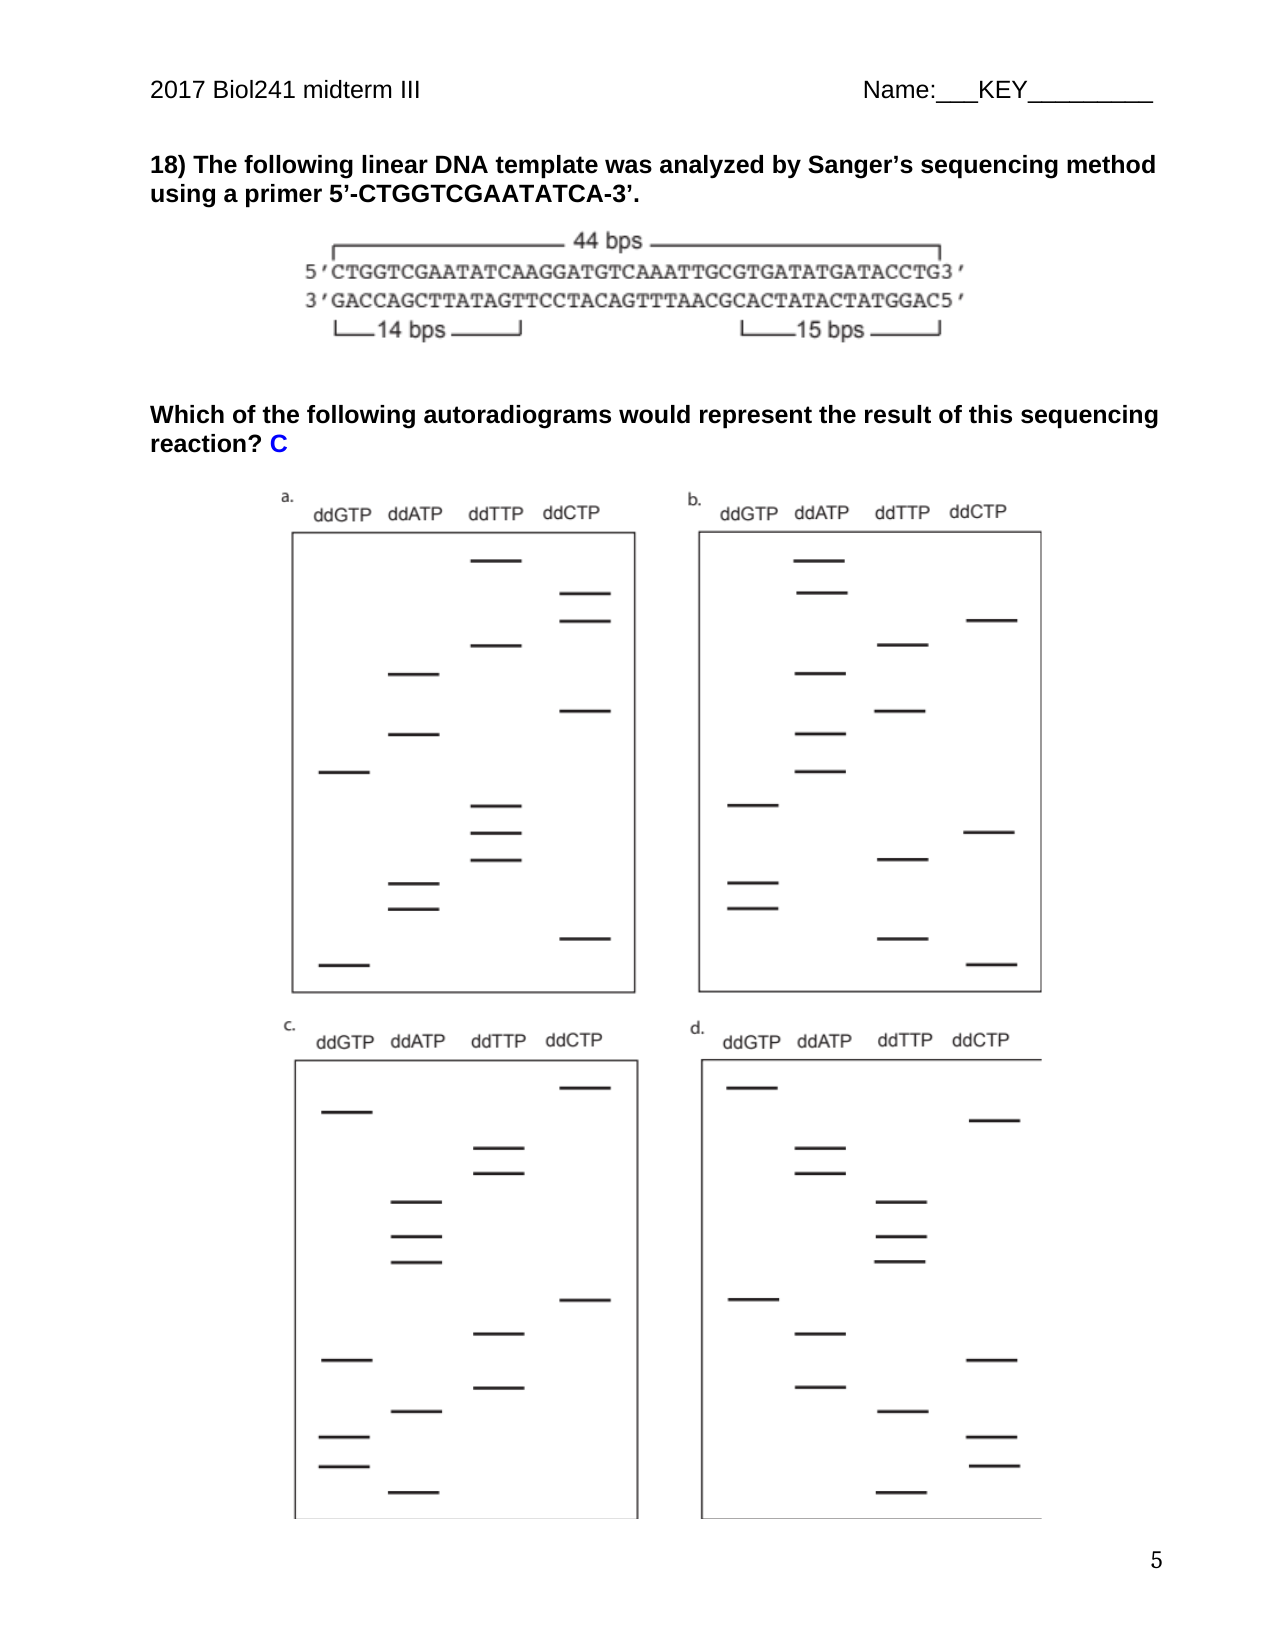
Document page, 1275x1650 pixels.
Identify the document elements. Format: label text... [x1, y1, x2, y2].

text Which of the following autoradiograms would represent the result of this sequencing reaction? C [150, 207, 1162, 457]
text 18) The following linear DNA template was analyzed by Sanger’s sequencing method using a primer 5’-CTGGTCGAATATCA-3’. [150, 150, 1162, 207]
